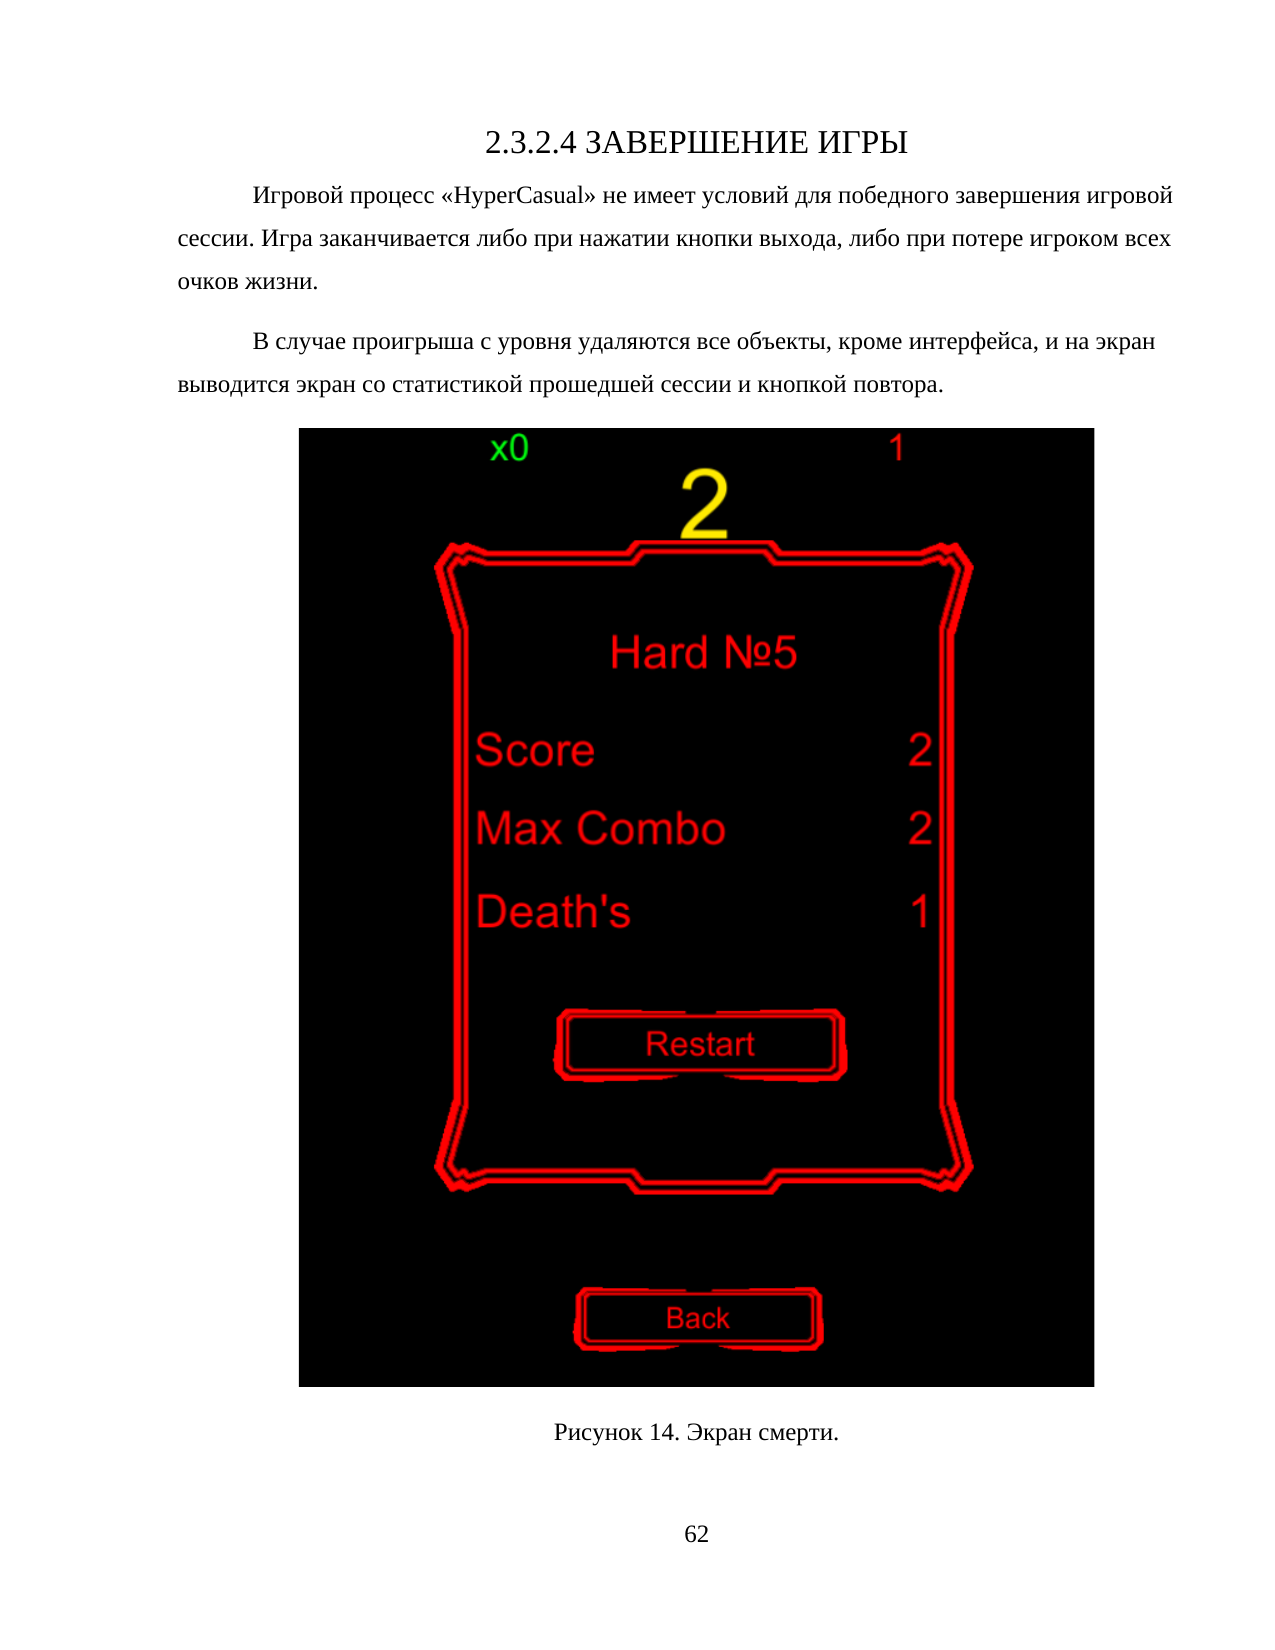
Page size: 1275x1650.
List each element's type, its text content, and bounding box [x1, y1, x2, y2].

picture [298, 428, 1095, 1387]
text Игровой процесс «HyperCasual» не имеет условий для победного завершения игровой сессии. Игра заканчивается либо при нажатии кнопки выхода, либо при потере игроком всех очков жизни. [177, 180, 1216, 295]
text Рисунок 14. Экран смерти. [177, 1417, 1216, 1446]
text В случае проигрыша с уровня удаляются все объекты, кроме интерфейса, и на экран выводится экран со статистикой прошедшей сессии и кнопкой повтора. [177, 326, 1216, 398]
subtitle 2.3.2.4 ЗАВЕРШЕНИЕ ИГРЫ [177, 122, 1216, 161]
